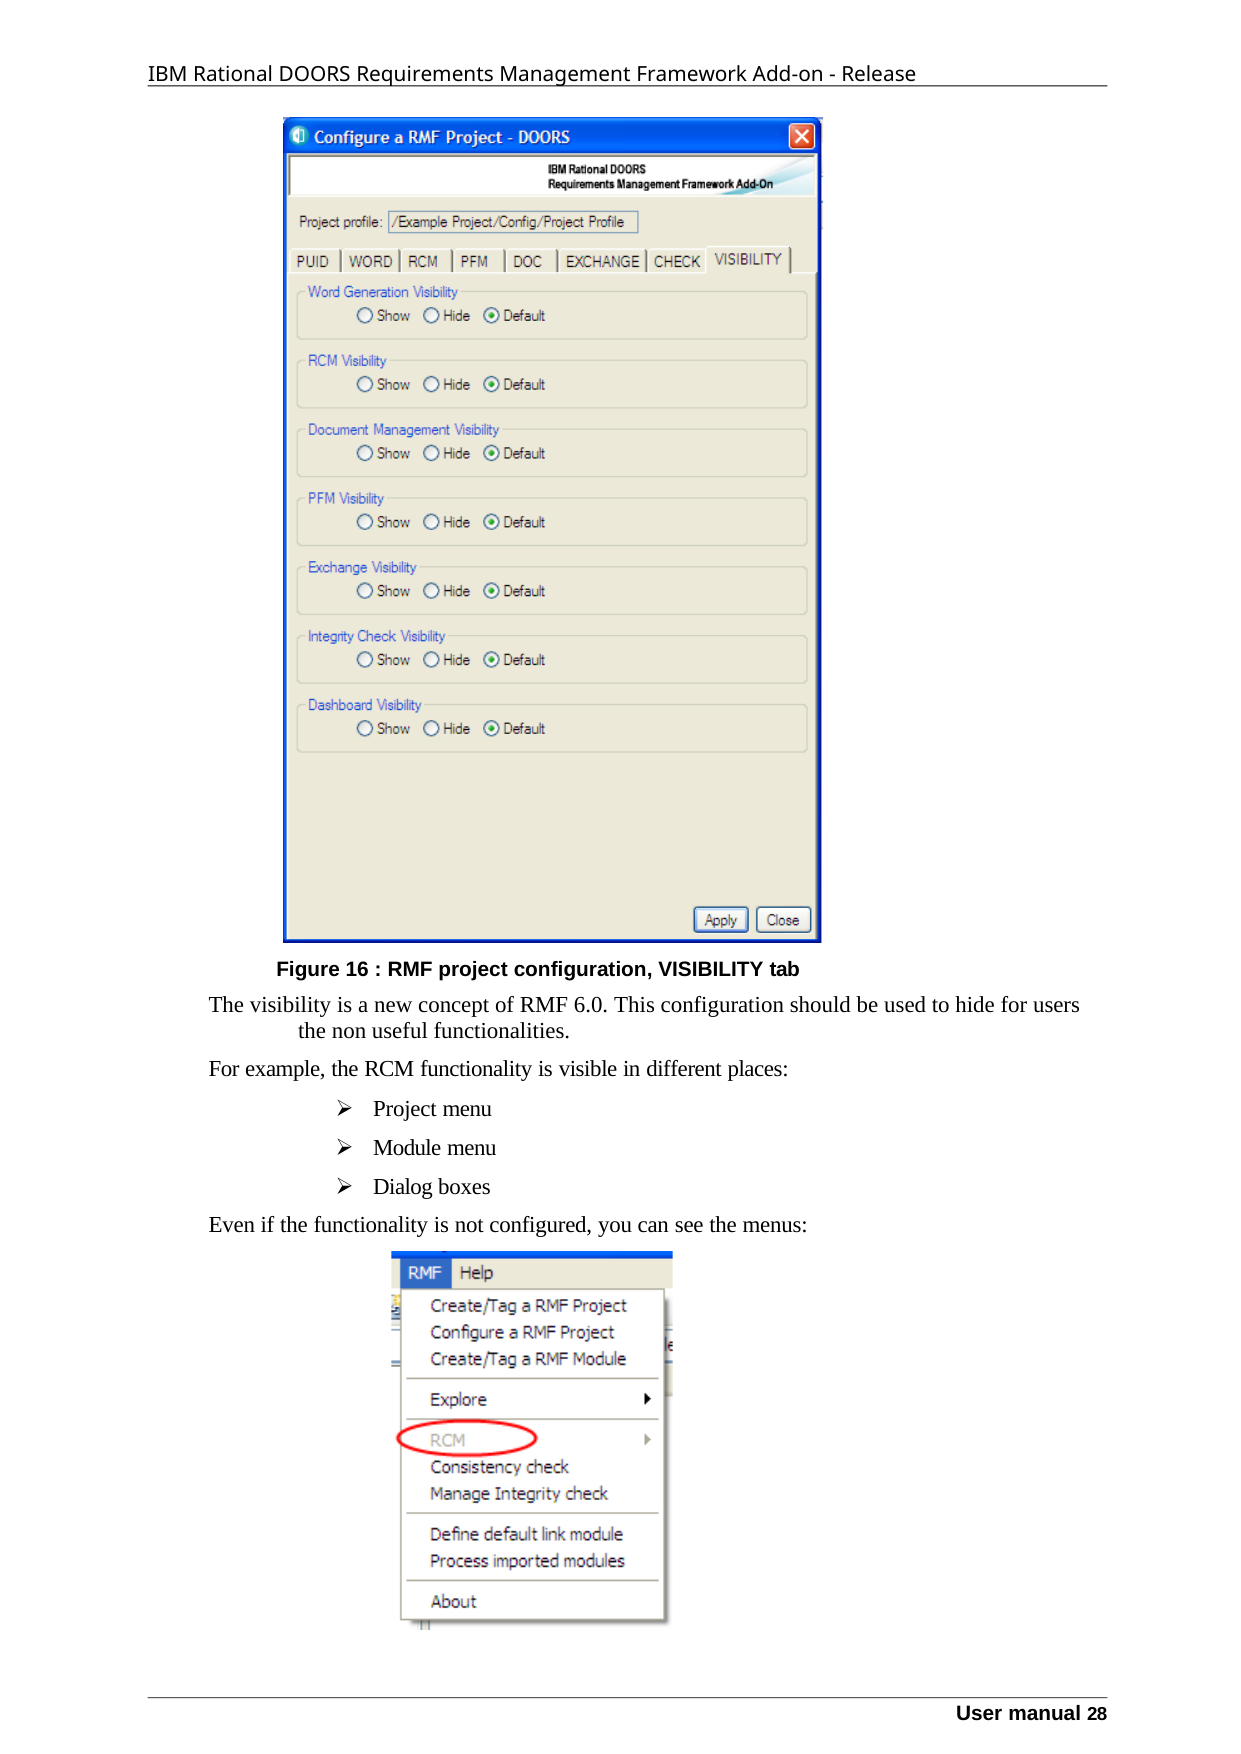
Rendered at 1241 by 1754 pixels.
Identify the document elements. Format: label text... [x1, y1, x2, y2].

list Module menu [335, 1134, 1240, 1160]
picture [391, 1251, 673, 1630]
text Figure 16 : RMF project configuration, VISIBILITY tab [276, 957, 1240, 981]
picture [283, 117, 824, 943]
text Even if the functionality is not configured, you can see the menus: [208, 1211, 1240, 1238]
text The visibility is a new concept of RMF 6.0. This configuration should be used to hide for users the non useful functionalities. [208, 992, 1107, 1043]
list Project menu [335, 1095, 1240, 1121]
list Dialog boxes [335, 1173, 1240, 1199]
text For example, the RCM functionality is visible in different places: [208, 1055, 1240, 1082]
